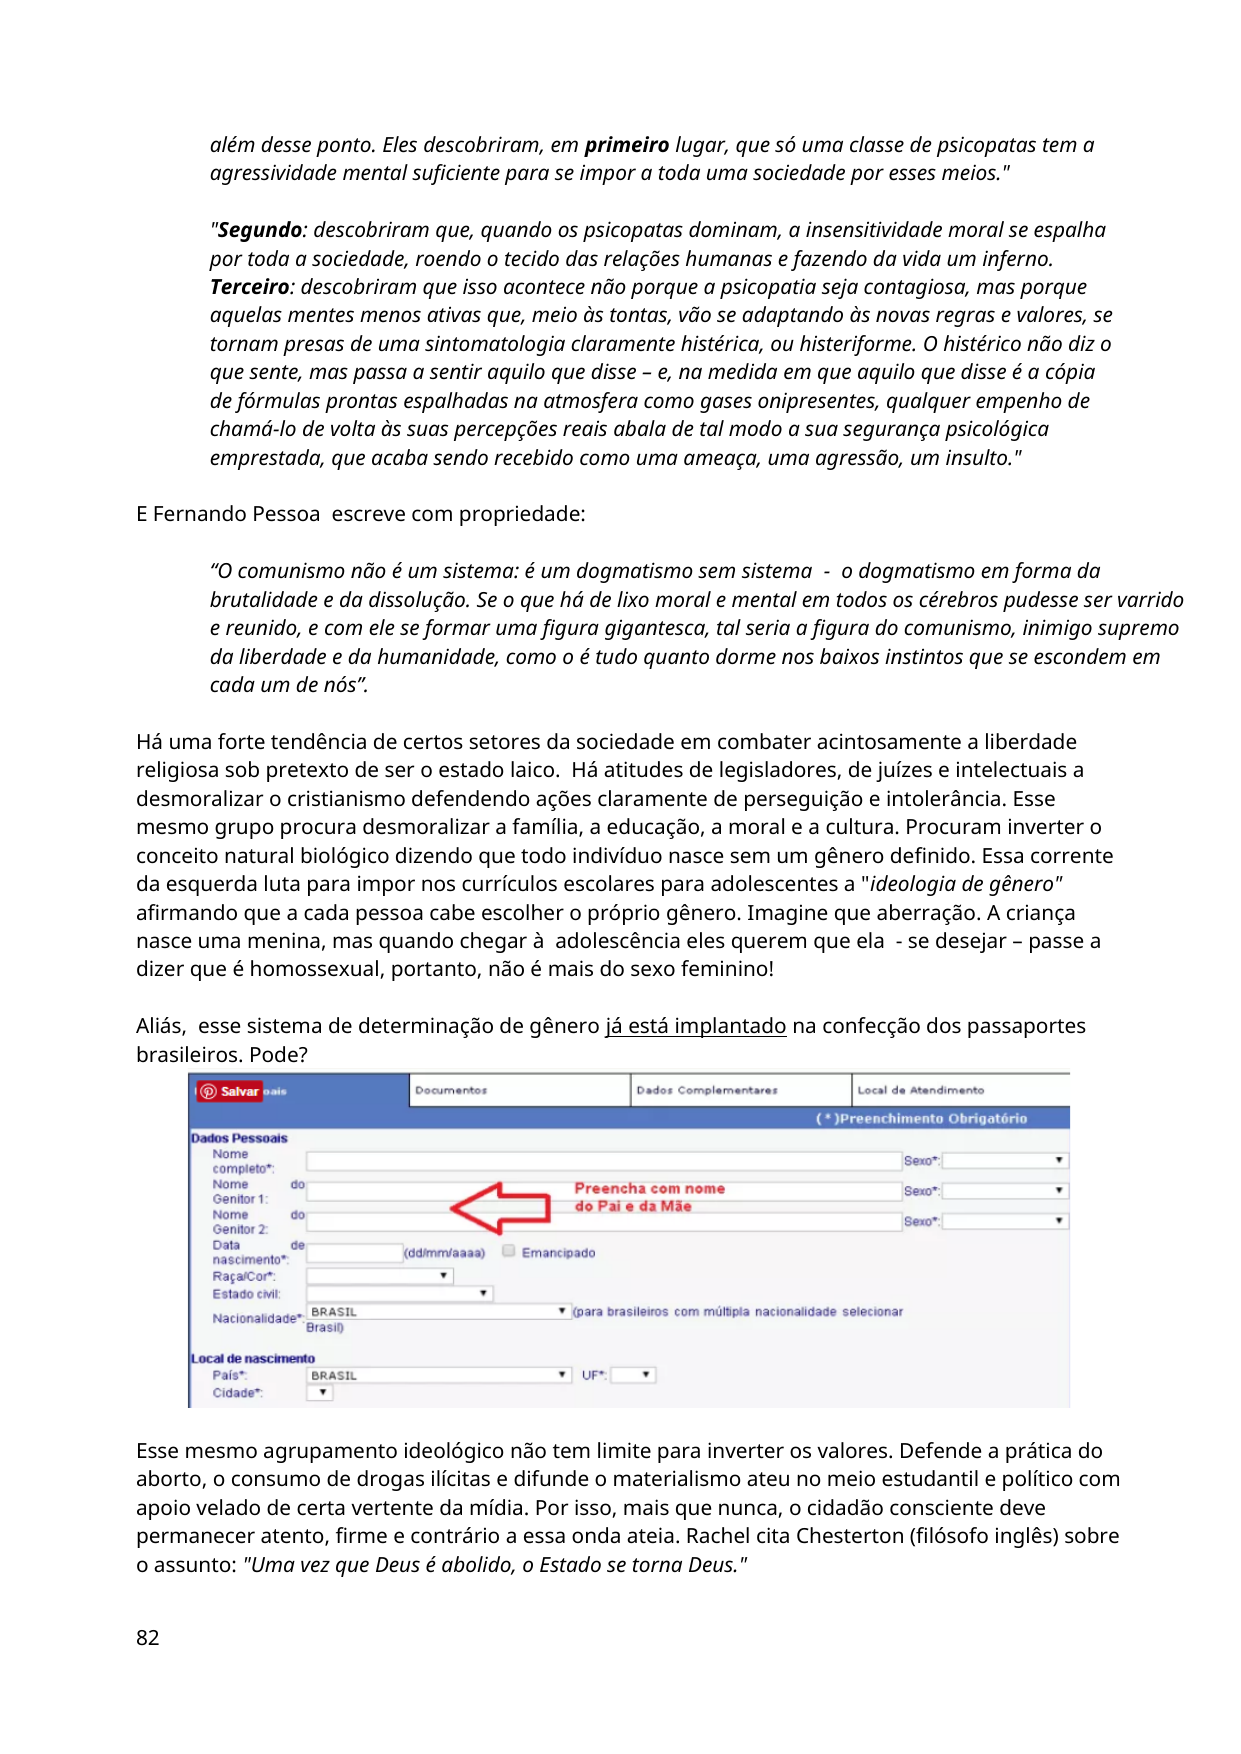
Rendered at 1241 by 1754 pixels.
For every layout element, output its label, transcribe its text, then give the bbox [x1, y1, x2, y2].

text "Segundo: descobriram que, quando os psicopatas dominam, a insensitividade moral se espalha por toda a sociedade, roendo o tecido das relações humanas e fazendo da vida um inferno. Terceiro: descobriram que isso acontece não porque a psicopatia seja contagiosa, mas porque aquelas mentes menos ativas que, meio às tontas, vão se adaptando às novas regras e valores, se tornam presas de uma sintomatologia claramente histérica, ou histeriforme. O histérico não diz o que sente, mas passa a sentir aquilo que disse – e, na medida em que aquilo que disse é a cópia de fórmulas prontas espalhadas na atmosfera como gases onipresentes, qualquer empenho de chamá-lo de volta às suas percepções reais abala de tal modo a sua segurança psicológica emprestada, que acaba sendo recebido como uma ameaça, uma agressão, um insulto." [209, 215, 1122, 471]
text Aliás, esse sistema de determinação de gênero já está implantado na confecção dos passaportes brasileiros. Pode? [136, 1011, 1122, 1068]
picture [187, 1068, 1071, 1408]
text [209, 130, 1122, 187]
text Esse mesmo agrupamento ideológico não tem limite para inverter os valores. Defende a prática do aborto, o consumo de drogas ilícitas e difunde o materialismo ateu no meio estudantil e político com apoio velado de certa vertente da mídia. Por isso, mais que nunca, o cidadão consciente deve permanecer atento, firme e contrário a essa onda ateia. Rachel cita Chesterton (filósofo inglês) sobre o assunto: "Uma vez que Deus é abolido, o Estado se torna Deus." [136, 1436, 1122, 1578]
text E Fernando Pessoa escreve com propriedade: [136, 499, 1187, 528]
text “O comunismo não é um sistema: é um dogmatismo sem sistema - o dogmatismo em forma da brutalidade e da dissolução. Se o que há de lixo moral e mental em todos os cérebros pudesse ser varrido e reunido, e com ele se formar uma figura gigantesca, tal seria a figura do comunismo, inimigo supremo da liberdade e da humanidade, como o é tudo quanto dorme nos baixos instintos que se escondem em cada um de nós”. [209, 556, 1187, 699]
text Há uma forte tendência de certos setores da sociedade em combater acintosamente a liberdade religiosa sob pretexto de ser o estado laico. Há atitudes de legisladores, de juízes e intelectuais a desmoralizar o cristianismo defendendo ações claramente de perseguição e intolerância. Esse mesmo grupo procura desmoralizar a família, a educação, a moral e a cultura. Procuram inverter o conceito natural biológico dizendo que todo indivíduo nasce sem um gênero definido. Essa corrente da esquerda luta para impor nos currículos escolares para adolescentes a "ideologia de gênero" afirmando que a cada pessoa cabe escolher o próprio gênero. Imagine que aberração. A criança nasce uma menina, mas quando chegar à adolescência eles querem que ela - se desejar – passe a dizer que é homossexual, portanto, não é mais do sexo feminino! [136, 727, 1122, 983]
